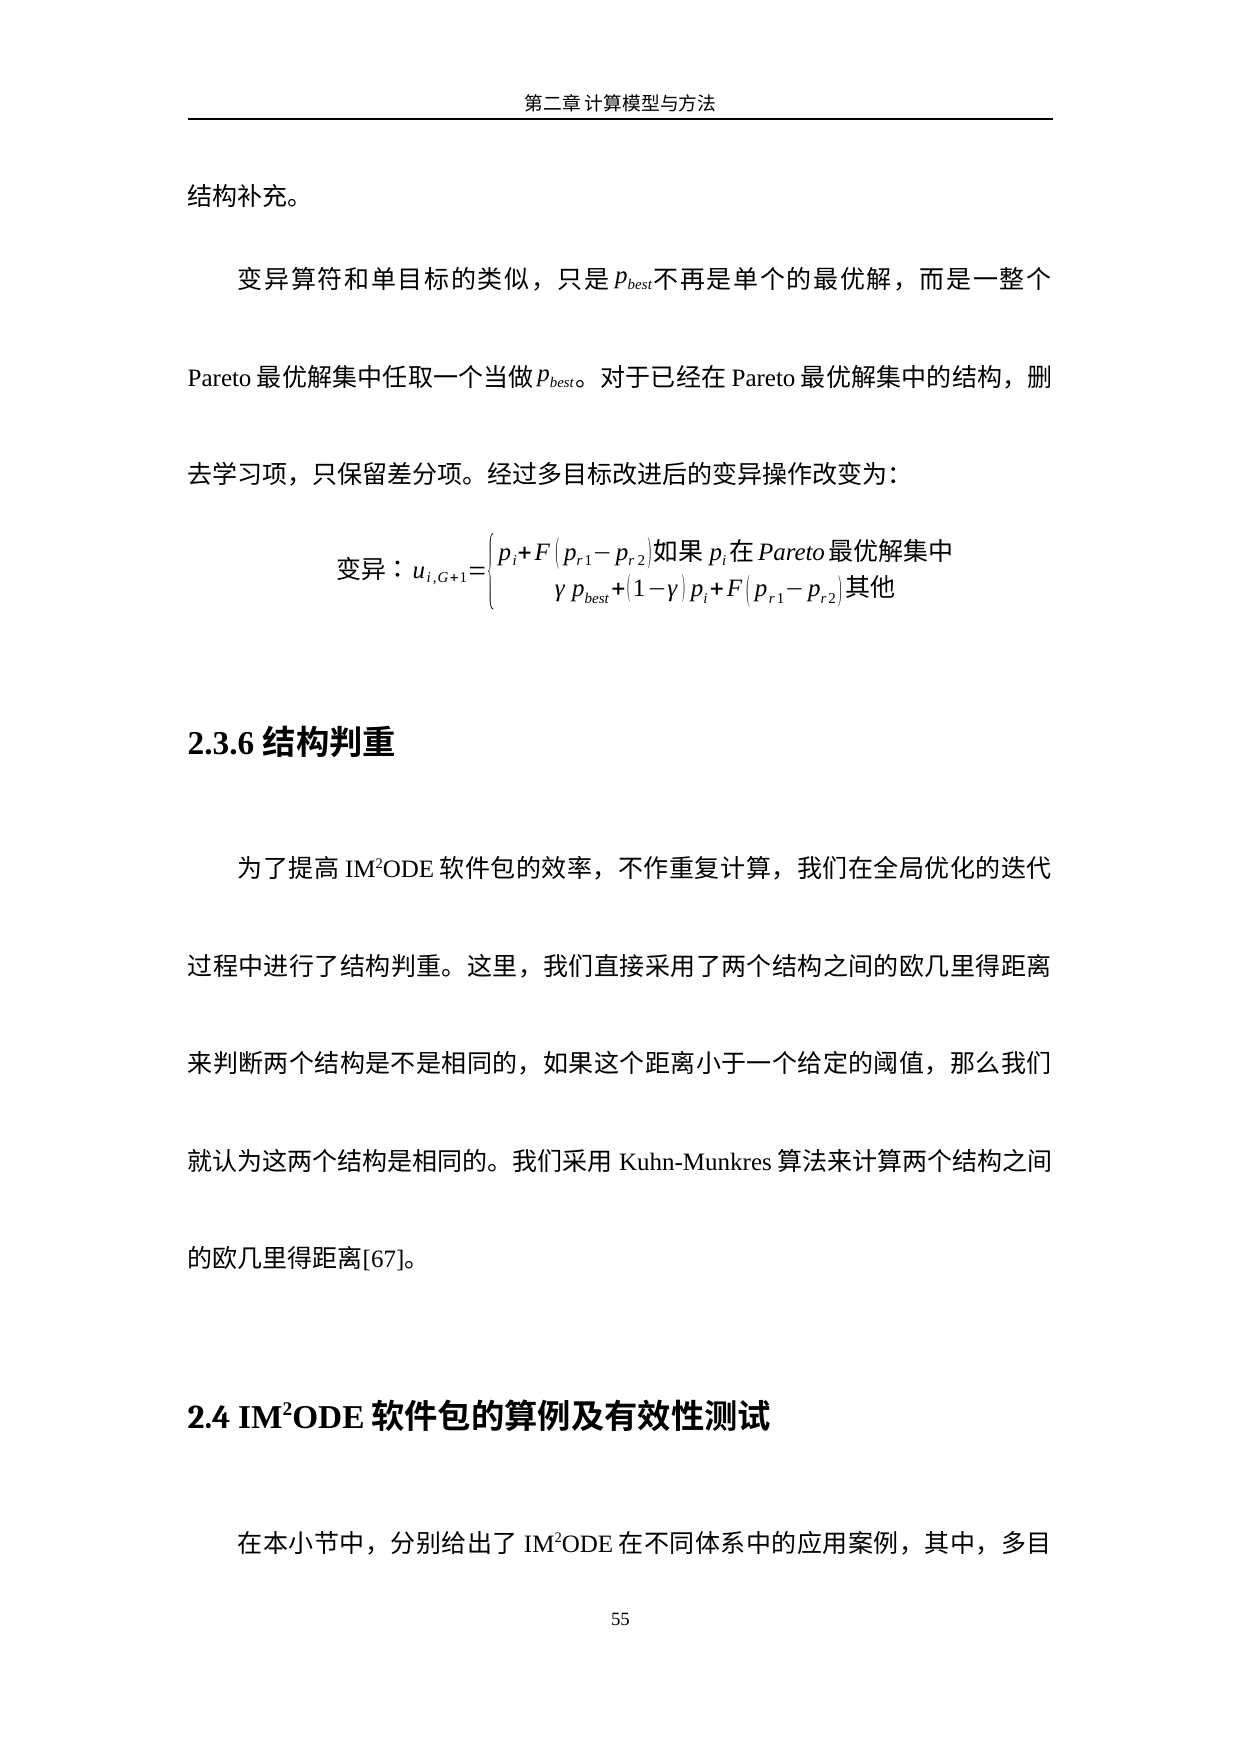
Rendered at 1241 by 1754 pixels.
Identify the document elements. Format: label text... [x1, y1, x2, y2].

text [187, 162, 1053, 227]
subtitle 2.4 IM2ODE软件包的算例及有效性测试 [187, 1382, 1053, 1447]
subtitle 2.3.6 结构判重 [187, 707, 1053, 772]
text 变异算符和单目标的类似，只是不再是单个的最优解，而是一整个Pareto最优解集中任取一个当做。对于已经在Pareto最优解集中的结构，删去学习项，只保留差分项。经过多目标改进后的变异操作改变为： [187, 245, 1053, 505]
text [187, 1509, 1053, 1574]
text 为了提高IM2ODE软件包的效率，不作重复计算，我们在全局优化的迭代过程中进行了结构判重。这里，我们直接采用了两个结构之间的欧几里得距离来判断两个结构是不是相同的，如果这个距离小于一个给定的阈值，那么我们就认为这两个结构是相同的。我们采用Kuhn-Munkres算法来计算两个结构之间的欧几里得距离[67]。 [187, 834, 1053, 1289]
